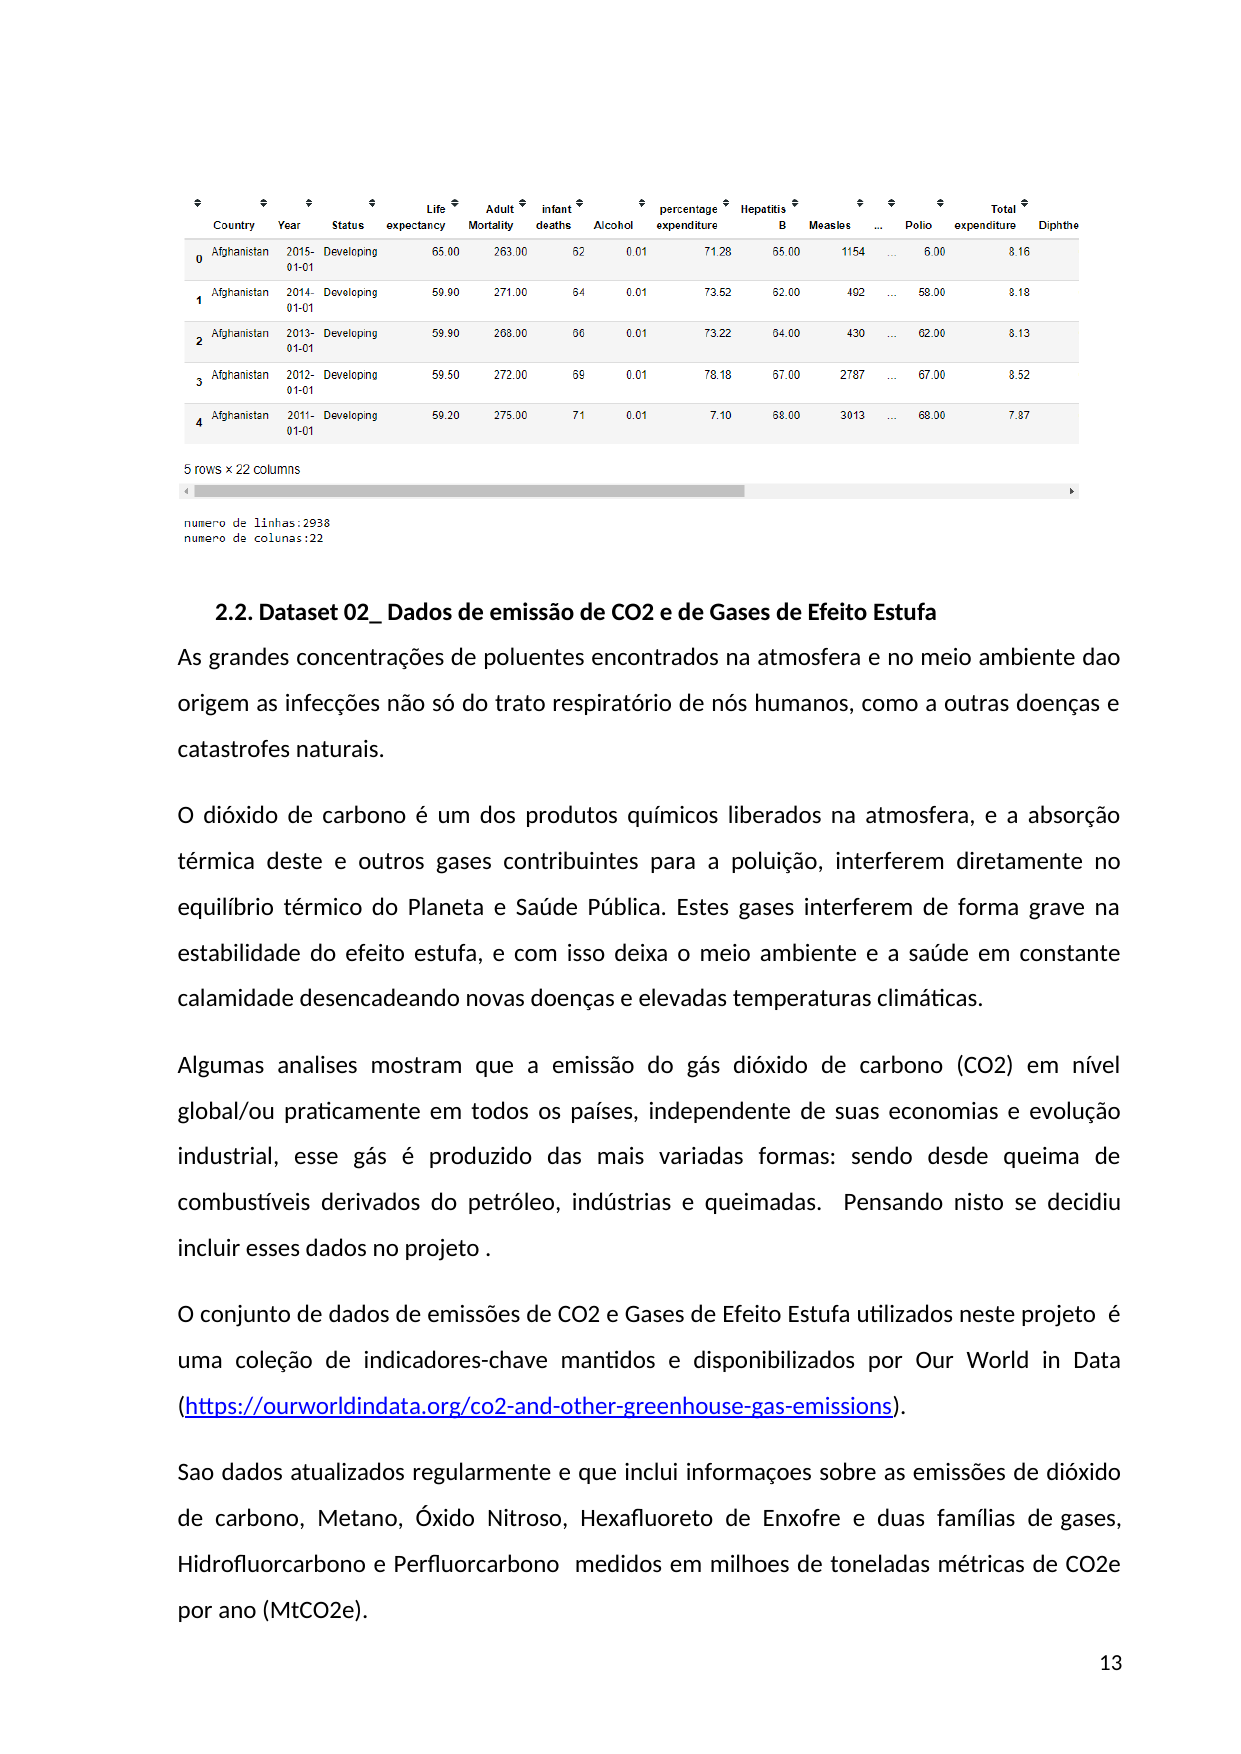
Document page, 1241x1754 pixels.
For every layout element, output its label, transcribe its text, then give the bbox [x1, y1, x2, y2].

text Algumas analises mostram que a emissão do gás dióxido de carbono (CO2) em nível global/ou praticamente em todos os países, independente de suas economias e evolução industrial, esse gás é produzido das mais variadas formas: sendo desde queima de combustíveis derivados do petróleo, indústrias e queimadas. Pensando nisto se decidiu incluir esses dados no projeto . [177, 1049, 1122, 1262]
text Sao dados atualizados regularmente e que inclui informaçoes sobre as emissões de dióxido de carbono, Metano, Óxido Nitroso, Hexafluoreto de Enxofre e duas famílias de gases, Hidrofluorcarbono e Perfluorcarbono medidos em milhoes de toneladas métricas de CO2e por ano (MtCO2e). [177, 1457, 1122, 1624]
text O conjunto de dados de emissões de CO2 e Gases de Efeito Estufa utilizados neste projeto é uma coleção de indicadores-chave mantidos e disponibilizados por Our World in Data (https://ourworldindata.org/co2-and-other-greenhouse-gas-emissions). [177, 1298, 1122, 1421]
text As grandes concentrações de poluentes encontrados na atmosfera e no meio ambiente dao origem as infecções não só do trato respiratório de nós humanos, como a outras doenças e catastrofes naturais. [177, 642, 1122, 763]
subtitle Dataset 02_ Dados de emissão de CO2 e de Gases de Efeito Estufa [215, 596, 1122, 626]
text O dióxido de carbono é um dos produtos químicos liberados na atmosfera, e a absorção térmica deste e outros gases contribuintes para a poluição, interferem diretamente no equilíbrio térmico do Planeta e Saúde Pública. Estes gases interferem de forma grave na estabilidade do efeito estufa, e com isso deixa o meio ambiente e a saúde em constante calamidade desencadeando novas doenças e elevadas temperaturas climáticas. [177, 799, 1122, 1013]
picture [177, 177, 1096, 562]
